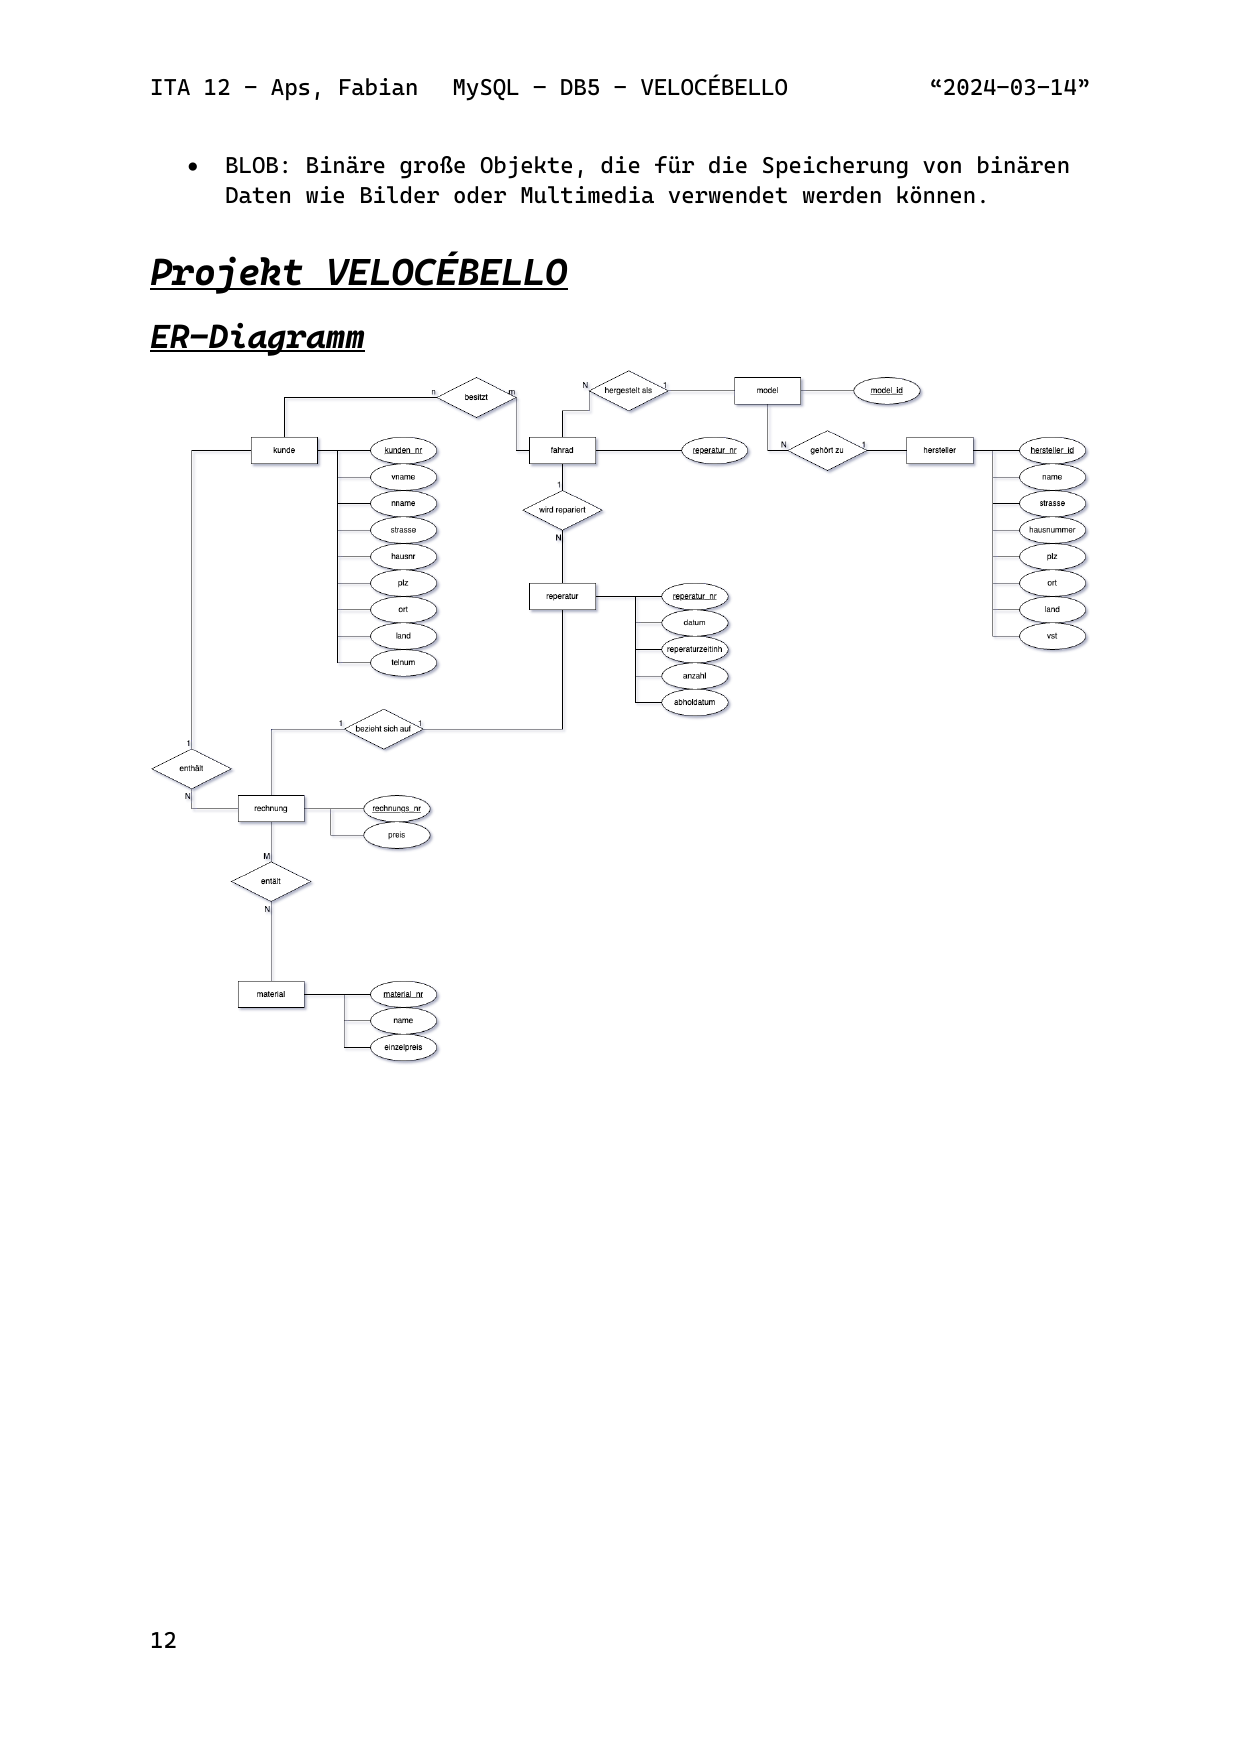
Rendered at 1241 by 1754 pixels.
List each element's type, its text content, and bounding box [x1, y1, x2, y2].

subtitle Projekt VELOCÉBELLO [150, 251, 1090, 294]
picture [150, 370, 1091, 1066]
list BLOB: Binäre große Objekte, die für die Speicherung von binären Daten wie Bilder oder Multimedia verwendet werden können. [187, 150, 1090, 209]
subtitle ER-Diagramm [150, 317, 1090, 356]
